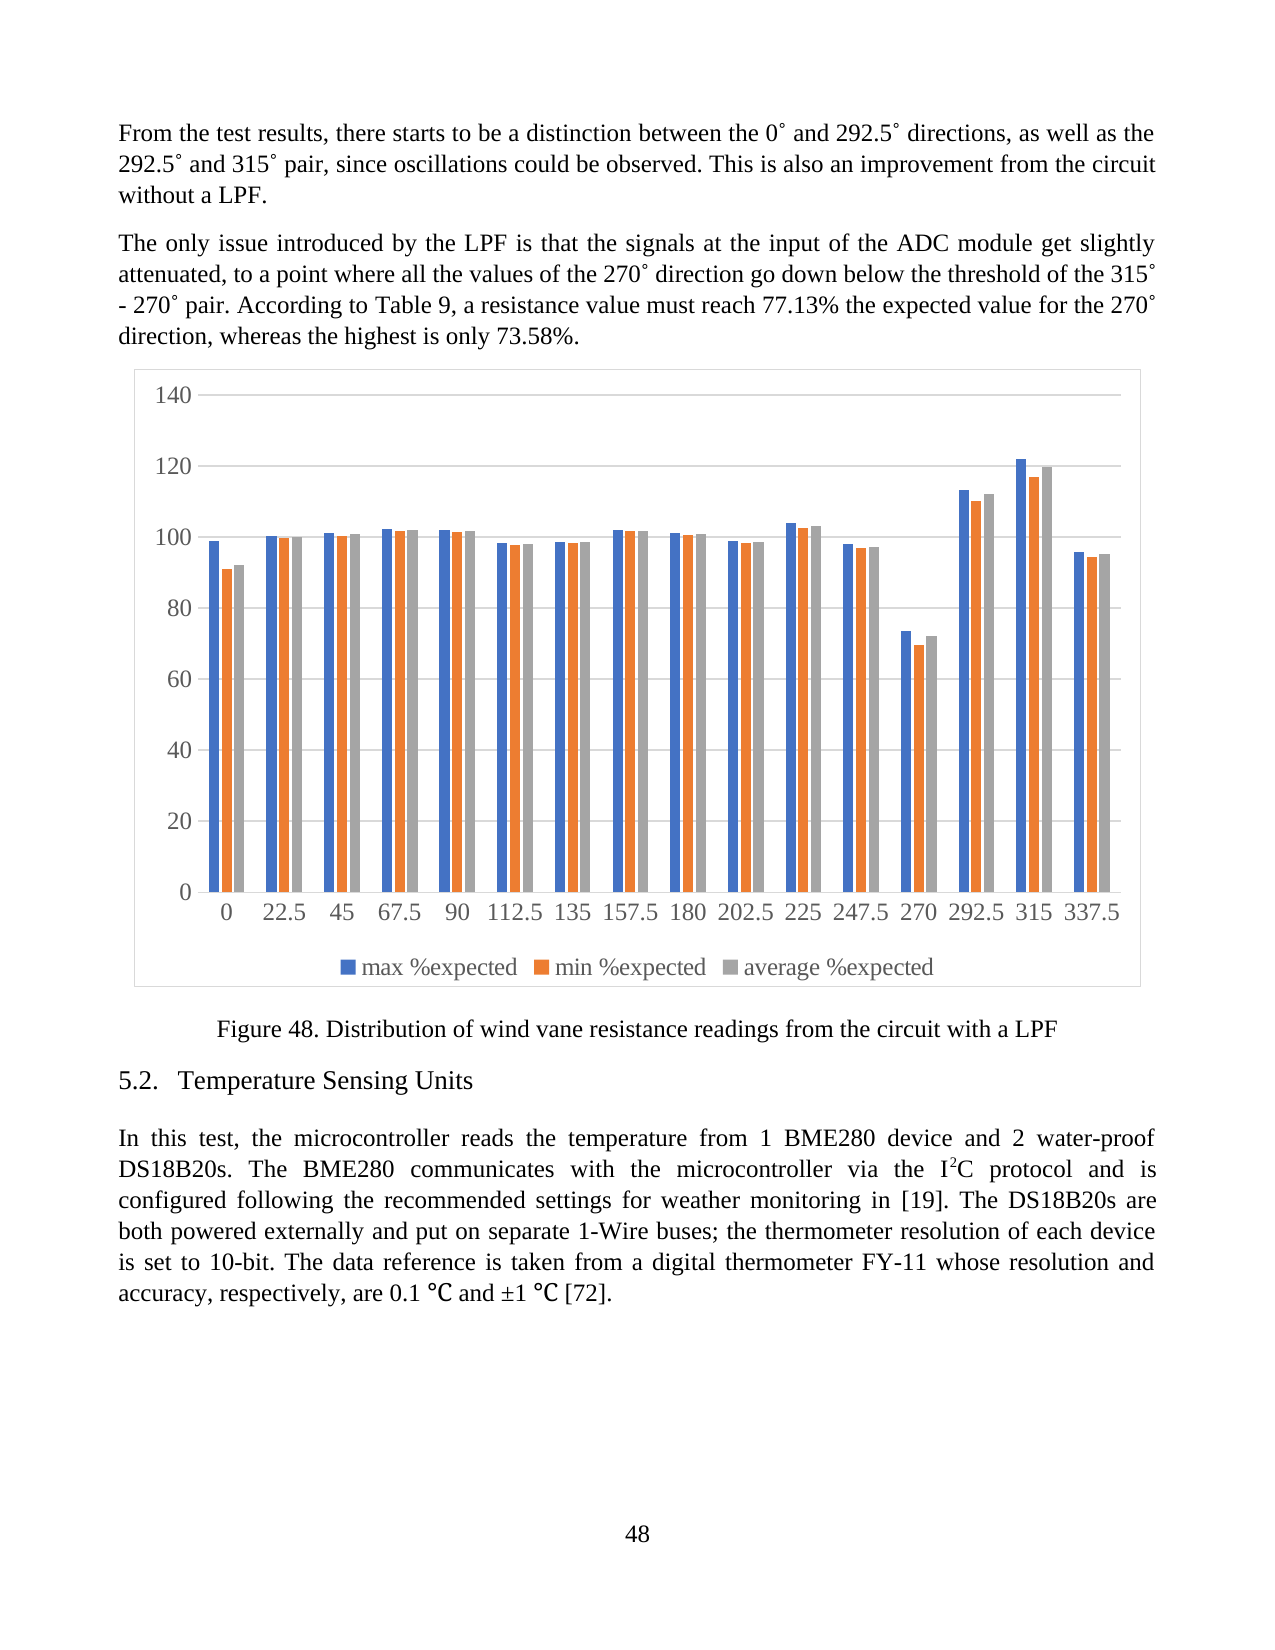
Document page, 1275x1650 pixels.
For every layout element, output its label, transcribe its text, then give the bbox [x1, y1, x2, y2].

text Figure 48. Distribution of wind vane resistance readings from the circuit with a LPF [106, 1014, 1169, 1043]
text The only issue introduced by the LPF is that the signals at the input of the ADC module get slightly attenuated, to a point where all the values of the 270˚ direction go down below the threshold of the 315˚ - 270˚ pair. According to Table 9, a resistance value must reach 77.13% the expected value for the 270˚ direction, whereas the highest is only 73.58%. [118, 228, 1157, 350]
subtitle Temperature Sensing Units [118, 1064, 1157, 1095]
text In this test, the microcontroller reads the temperature from 1 BME280 device and 2 water-proof DS18B20s. The BME280 communicates with the microcontroller via the I2C protocol and is configured following the recommended settings for weather monitoring in [19]. The DS18B20s are both powered externally and put on separate 1-Wire buses; the thermometer resolution of each device is set to 10-bit. The data reference is taken from a digital thermometer FY-11 whose resolution and accuracy, respectively, are 0.1 ℃ and ±1 ℃ [72]. [118, 1123, 1157, 1307]
text From the test results, there starts to be a distinction between the 0˚ and 292.5˚ directions, as well as the 292.5˚ and 315˚ pair, since oscillations could be observed. This is also an improvement from the circuit without a LPF. [118, 118, 1157, 209]
